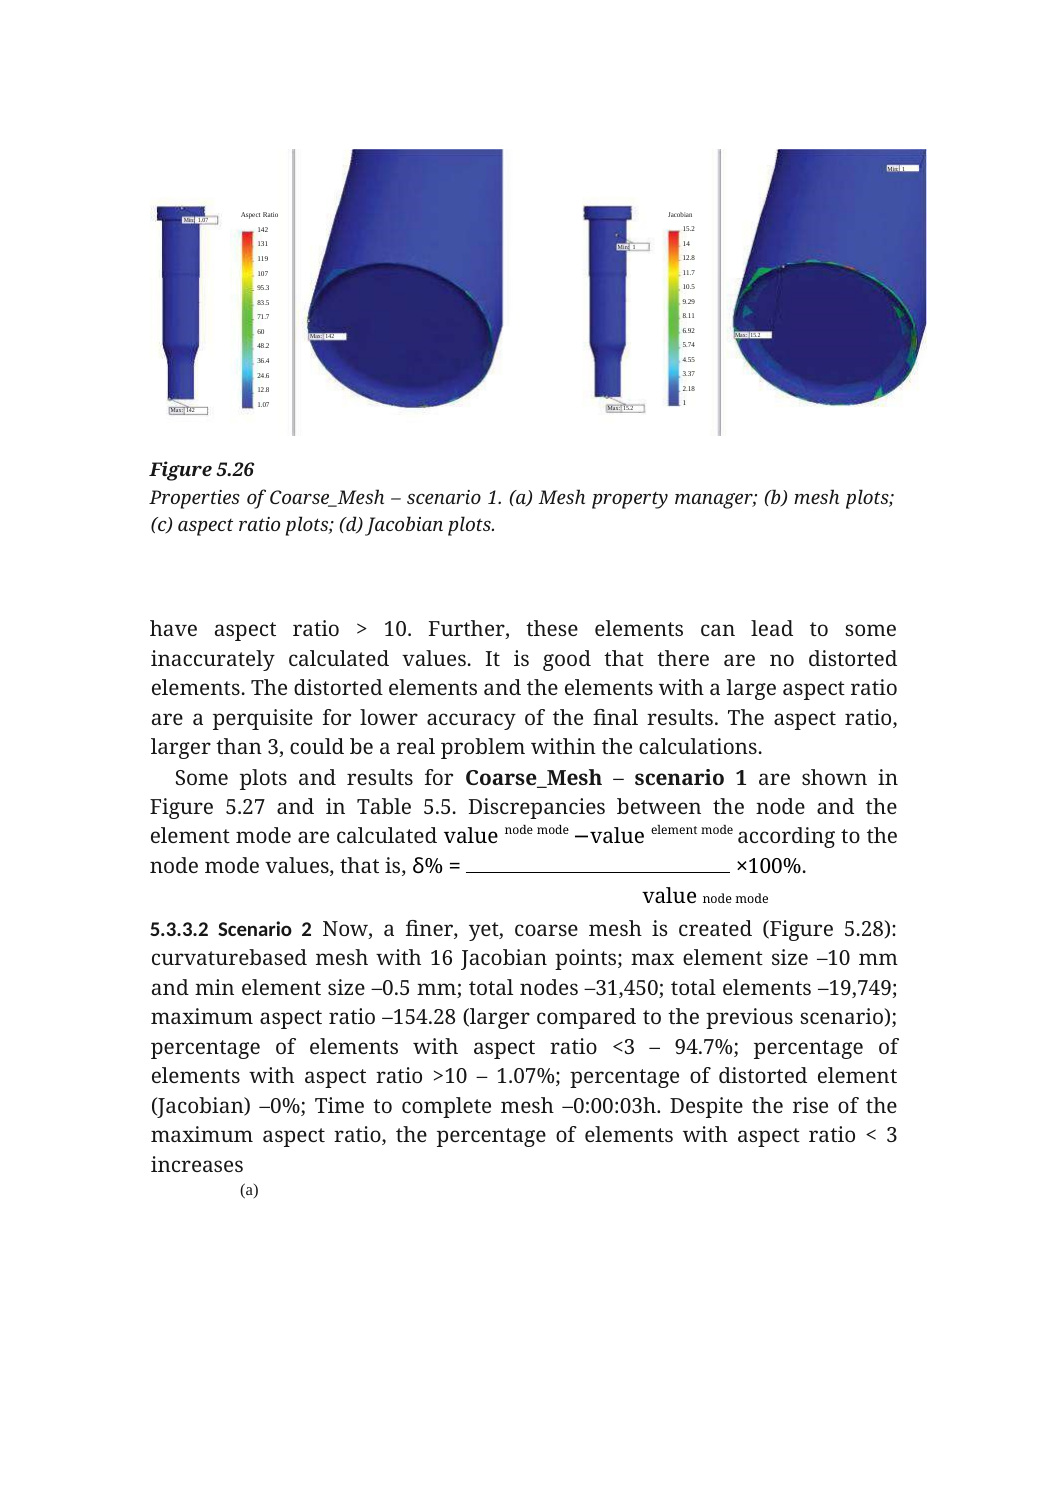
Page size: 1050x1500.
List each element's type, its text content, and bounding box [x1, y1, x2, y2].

text (a) [240, 1180, 900, 1199]
text Properties of Coarse_Mesh – scenario 1. (a) Mesh property manager; (b) mesh plots; (c) aspect ratio plots; (d) Jacobian plots. [149, 484, 898, 537]
picture [150, 149, 927, 436]
text have aspect ratio > 10. Further, these elements can lead to some inaccurately calculated values. It is good that there are no distorted elements. The distorted elements and the elements with a large aspect ratio are a perquisite for lower accuracy of the final results. The aspect ratio, larger than 3, could be a real problem within the calculations. [149, 614, 898, 761]
text value node mode [511, 881, 900, 910]
text Some plots and results for Coarse_Mesh – scenario 1 are shown in Figure 5.27 and in Table 5.5. Discrepancies between the node and the element mode are calculated value node mode −value element mode according to the node mode values, that is, δ% = ×100%. [149, 763, 898, 879]
subtitle Figure 5.26 [149, 456, 900, 482]
text 5.3.3.2 Scenario 2 Now, a finer, yet, coarse mesh is created (Figure 5.28): curvaturebased mesh with 16 Jacobian points; max element size –10 mm and min element size –0.5 mm; total nodes –31,450; total elements –19,749; maximum aspect ratio –154.28 (larger compared to the previous scenario); percentage of elements with aspect ratio <3 – 94.7%; percentage of elements with aspect ratio >10 – 1.07%; percentage of distorted element (Jacobian) –0%; Time to complete mesh –0:00:03h. Despite the rise of the maximum aspect ratio, the percentage of elements with aspect ratio < 3 increases [149, 914, 898, 1178]
